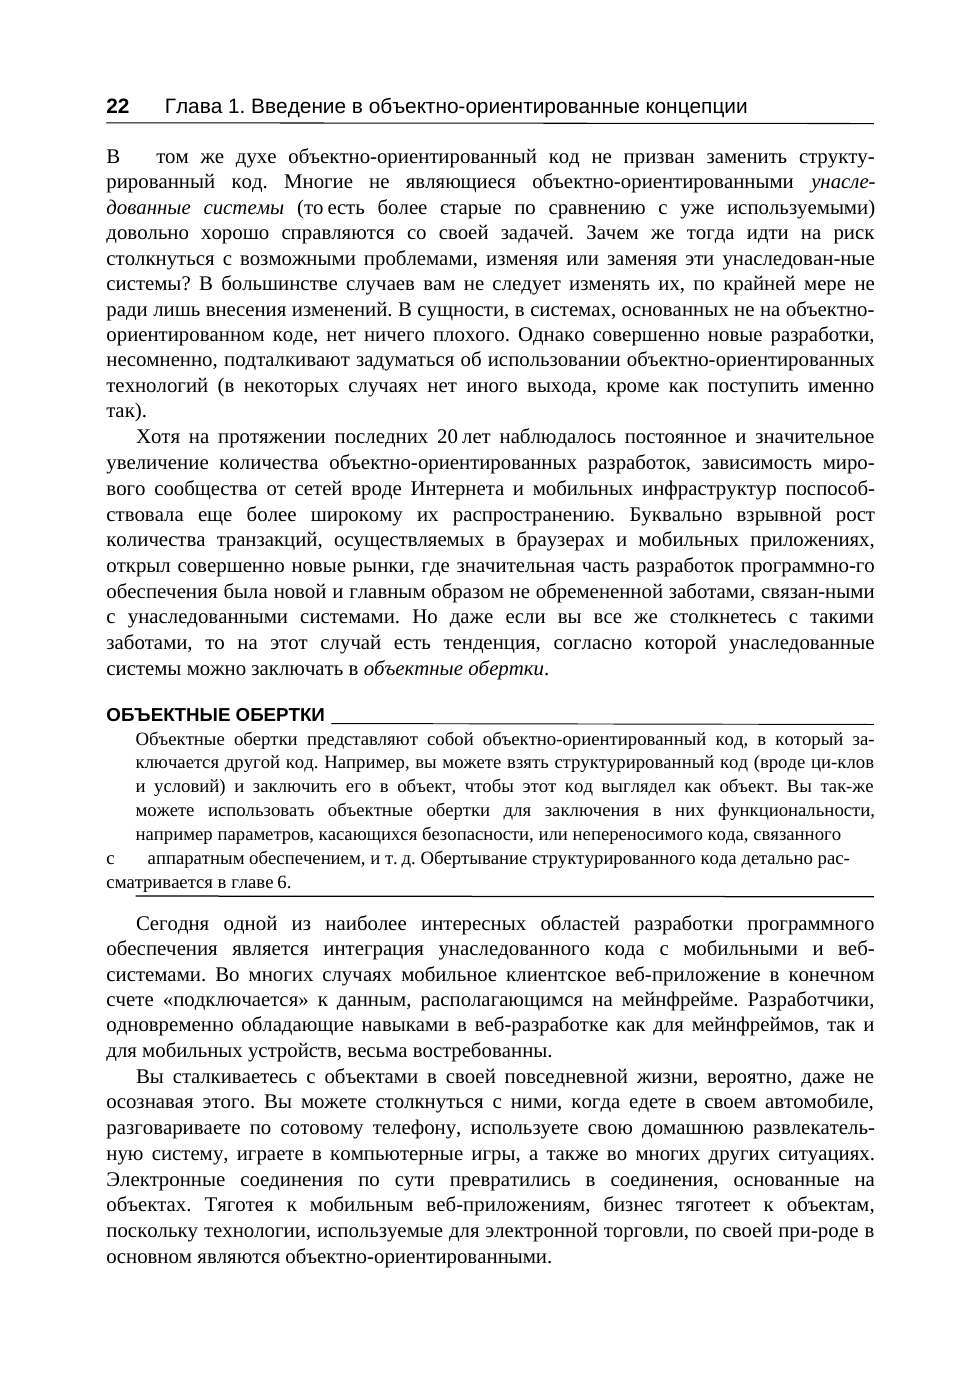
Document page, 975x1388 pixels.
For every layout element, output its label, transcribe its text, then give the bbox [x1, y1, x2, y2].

list том же духе объектно-ориентированный код не призван заменить структу-рированный код. Многие не являющиеся объектно-ориентированными унасле-дованные системы (то есть более старые по сравнению с уже используемыми) довольно хорошо справляются со своей задачей. Зачем же тогда идти на риск столкнуться с возможными проблемами, изменяя или заменяя эти унаследован-ные системы? В большинстве случаев вам не следует изменять их, по крайней мере не ради лишь внесения изменений. В сущности, в системах, основанных не на объектно-ориентированном коде, нет ничего плохого. Однако совершенно новые разработки, несомненно, подталкивают задуматься об использовании объектно-ориентированных технологий (в некоторых случаях нет иного выхода, кроме как поступить именно так). [106, 144, 876, 422]
text Сегодня одной из наиболее интересных областей разработки программного обеспечения является интеграция унаследованного кода с мобильными и веб-системами. Во многих случаях мобильное клиентское веб-приложение в конечном счете «подключается» к данным, располагающимся на мейнфрейме. Разработчики, одновременно обладающие навыками в веб-разработке как для мейнфреймов, так и для мобильных устройств, весьма востребованны. [106, 911, 876, 1062]
text Хотя на протяжении последних 20 лет наблюдалось постоянное и значительное увеличение количества объектно-ориентированных разработок, зависимость миро-вого сообщества от сетей вроде Интернета и мобильных инфраструктур поспособ-ствовала еще более широкому их распространению. Буквально взрывной рост количества транзакций, осуществляемых в браузерах и мобильных приложениях, открыл совершенно новые рынки, где значительная часть разработок программно-го обеспечения была новой и главным образом не обремененной заботами, связан-ными с унаследованными системами. Но даже если вы все же столкнетесь с такими заботами, то на этот случай есть тенденция, согласно которой унаследованные системы можно заключать в объектные обертки. [106, 424, 876, 680]
text Объектные обертки представляют собой объектно-ориентированный код, в который за-ключается другой код. Например, вы можете взять структурированный код (вроде ци-клов и условий) и заключить его в объект, чтобы этот код выглядел как объект. Вы так-же можете использовать объектные обертки для заключения в них функциональности, например параметров, касающихся безопасности, или непереносимого кода, связанного [135, 727, 876, 844]
text ОБЪЕКТНЫЕ ОБЕРТКИ [106, 704, 876, 725]
list Глава 1. Введение в объектно-ориентированные концепции [106, 94, 876, 118]
text Вы сталкиваетесь с объектами в своей повседневной жизни, вероятно, даже не осознавая этого. Вы можете столкнуться с ними, когда едете в своем автомобиле, разговариваете по сотовому телефону, используете свою домашнюю развлекатель-ную систему, играете в компьютерные игры, а также во многих других ситуациях. Электронные соединения по сути превратились в соединения, основанные на объектах. Тяготея к мобильным веб-приложениям, бизнес тяготеет к объектам, поскольку технологии, используемые для электронной торговли, по своей при-роде в основном являются объектно-ориентированными. [106, 1064, 876, 1268]
list аппаратным обеспечением, и т. д. Обертывание структурированного кода детально рас-сматривается в главе 6. [106, 847, 876, 893]
